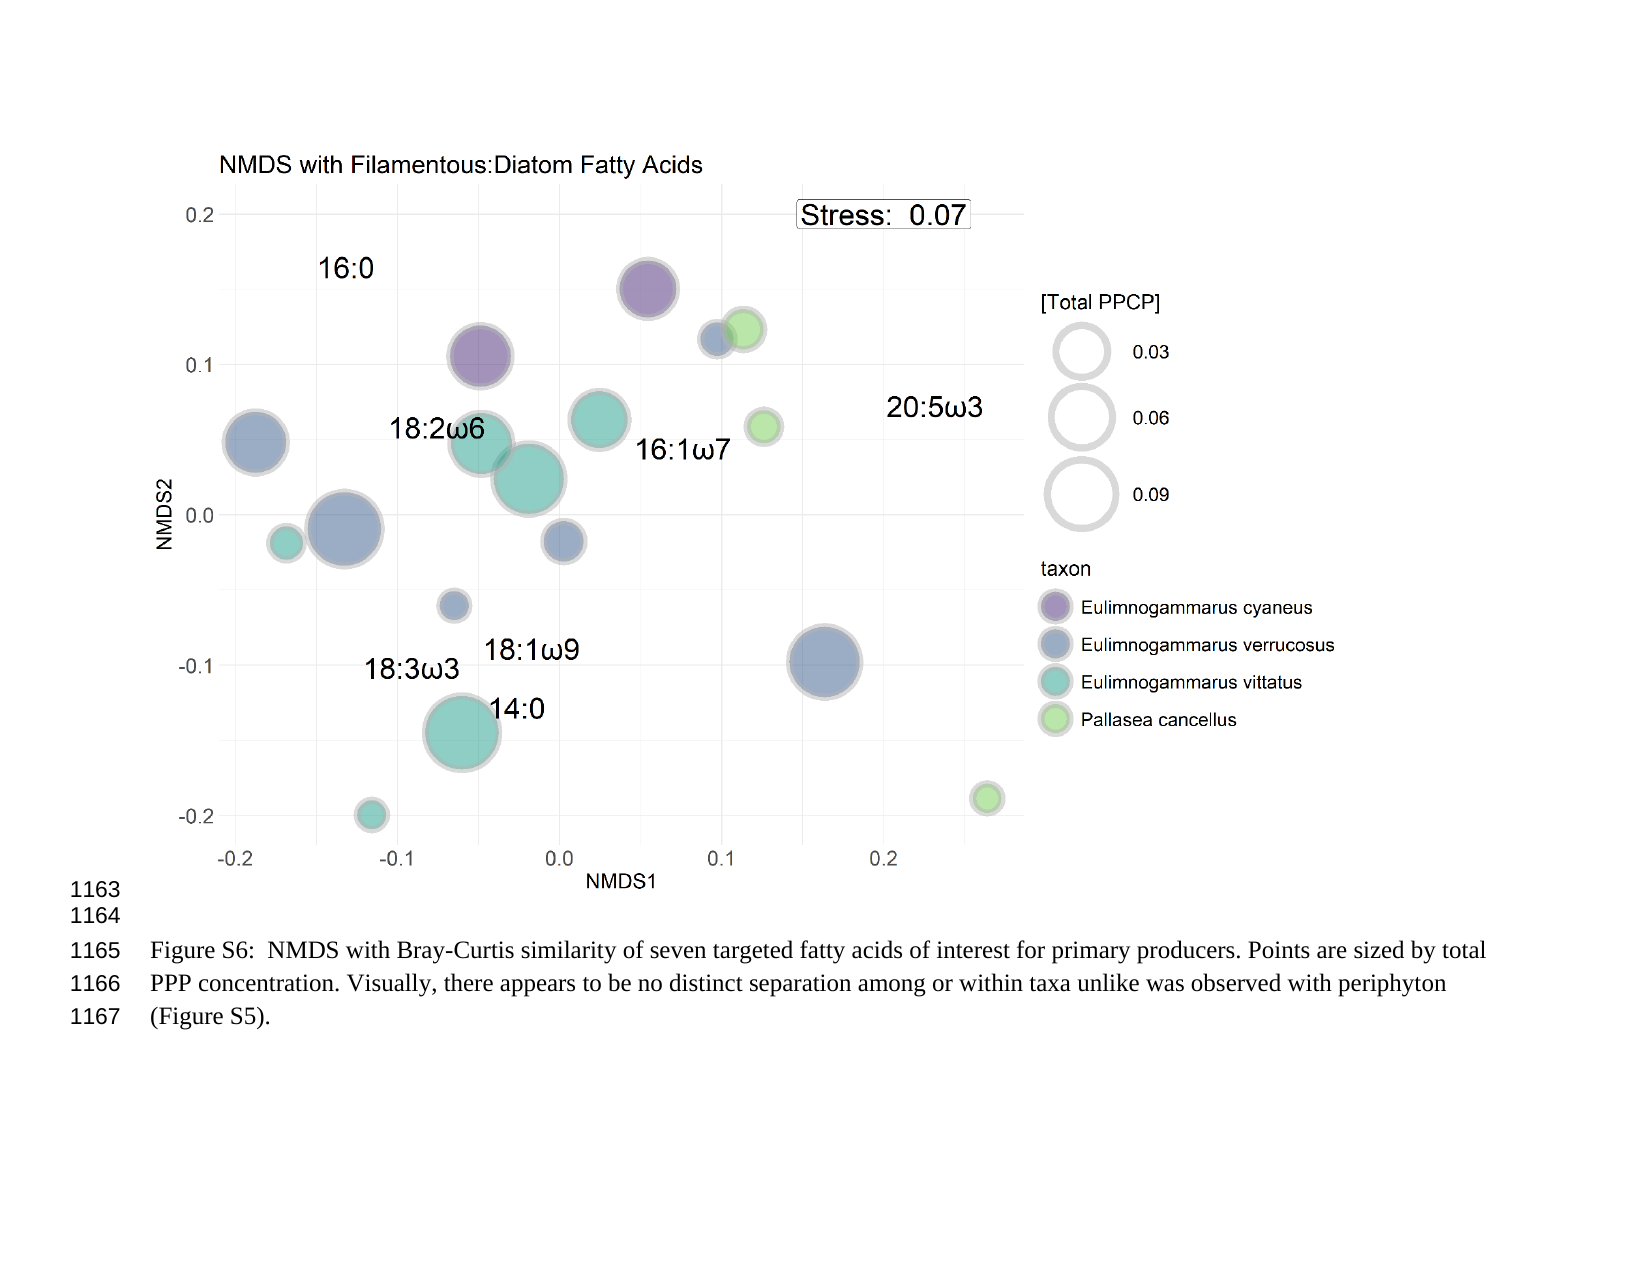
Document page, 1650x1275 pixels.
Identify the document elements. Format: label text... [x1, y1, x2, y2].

picture [150, 150, 1346, 898]
text Figure S6: NMDS with Bray-Curtis similarity of seven targeted fatty acids of interest for primary producers. Points are sized by total PPP concentration. Visually, there appears to be no distinct separation among or within taxa unlike was observed with periphyton (Figure S5). [150, 935, 1500, 1029]
